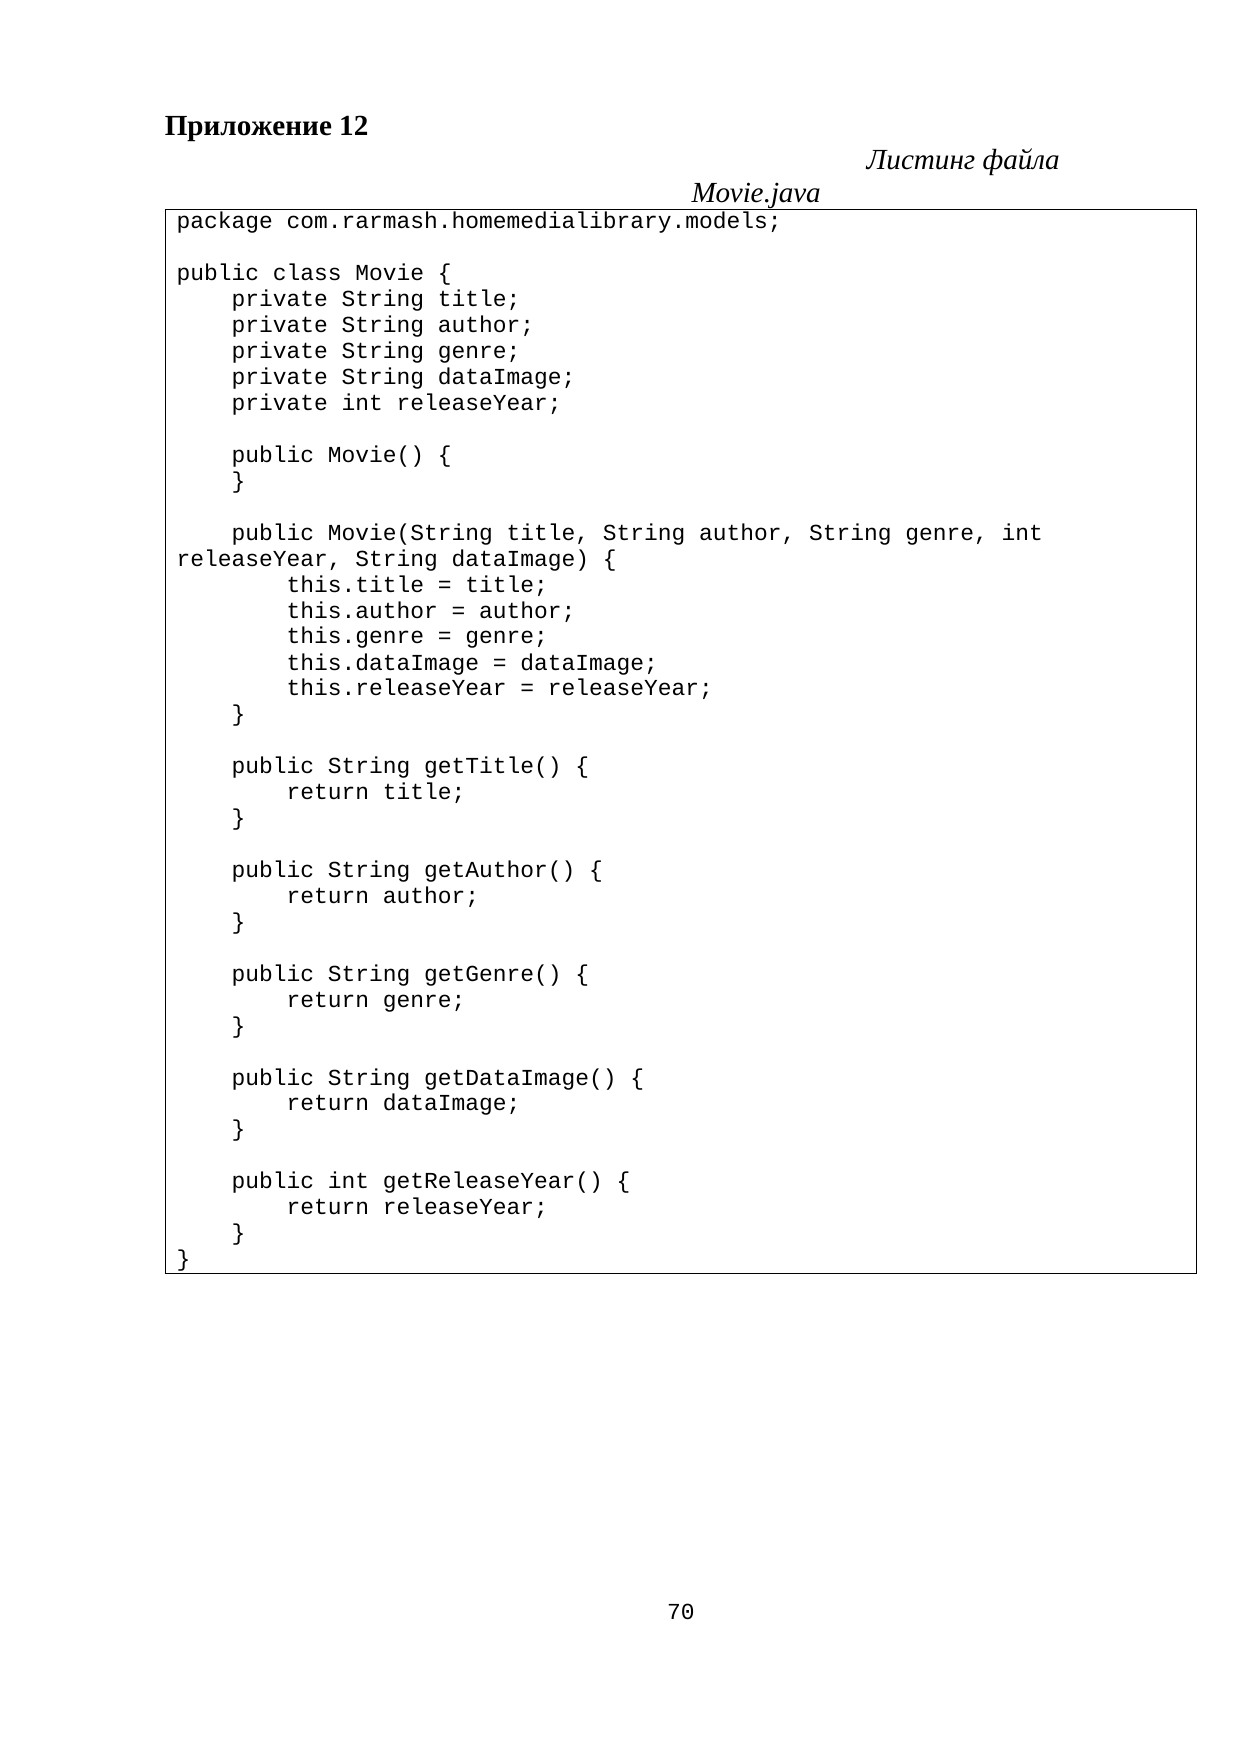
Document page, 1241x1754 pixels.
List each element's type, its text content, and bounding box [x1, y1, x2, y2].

table_header package com.rarmash.homemedialibrary.models; public class Movie { private String title; private String author; private String genre; private String dataImage; private int releaseYear; public Movie() { } public Movie(String title, String author, String genre, int releaseYear, String dataImage) { this.title = title; this.author = author; this.genre = genre; this.dataImage = dataImage; this.releaseYear = releaseYear; } public String getTitle() { return title; } public String getAuthor() { return author; } public String getGenre() { return genre; } public String getDataImage() { return dataImage; } public int getReleaseYear() { return releaseYear; } } [166, 210, 1196, 1273]
text Листинг файла Movie.java [691, 142, 1196, 209]
subtitle Приложение 12 [164, 108, 1196, 142]
